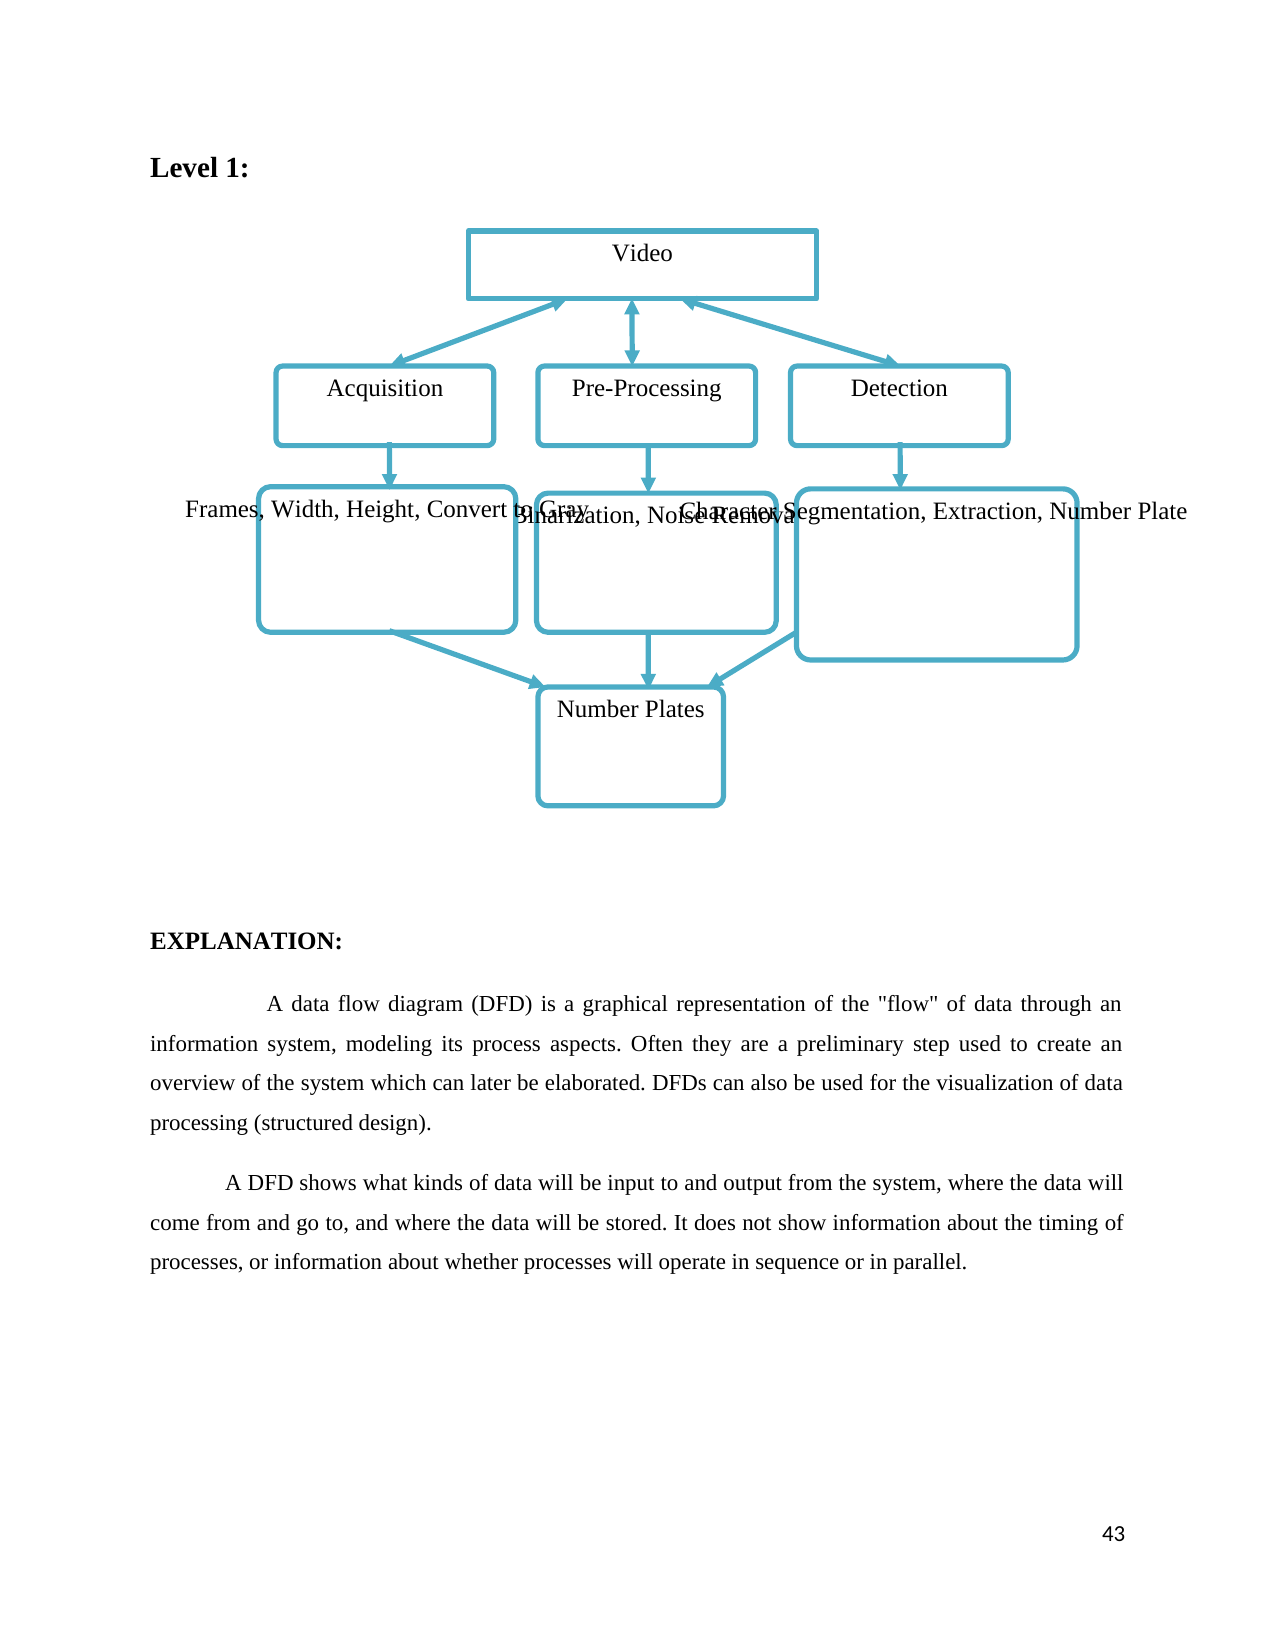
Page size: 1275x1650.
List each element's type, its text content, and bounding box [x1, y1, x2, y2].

text A data flow diagram (DFD) is a graphical representation of the "flow" of data through an information system, modeling its process aspects. Often they are a preliminary step used to create an overview of the system which can later be elaborated. DFDs can also be used for the visualization of data processing (structured design). [150, 990, 1125, 1135]
text A DFD shows what kinds of data will be input to and output from the system, where the data will come from and go to, and where the data will be stored. It does not show information about the timing of processes, or information about whether processes will operate in sequence or in parallel. [150, 1169, 1125, 1274]
text EXPLANATION: [150, 926, 1125, 955]
text Level 1: [150, 150, 1125, 183]
